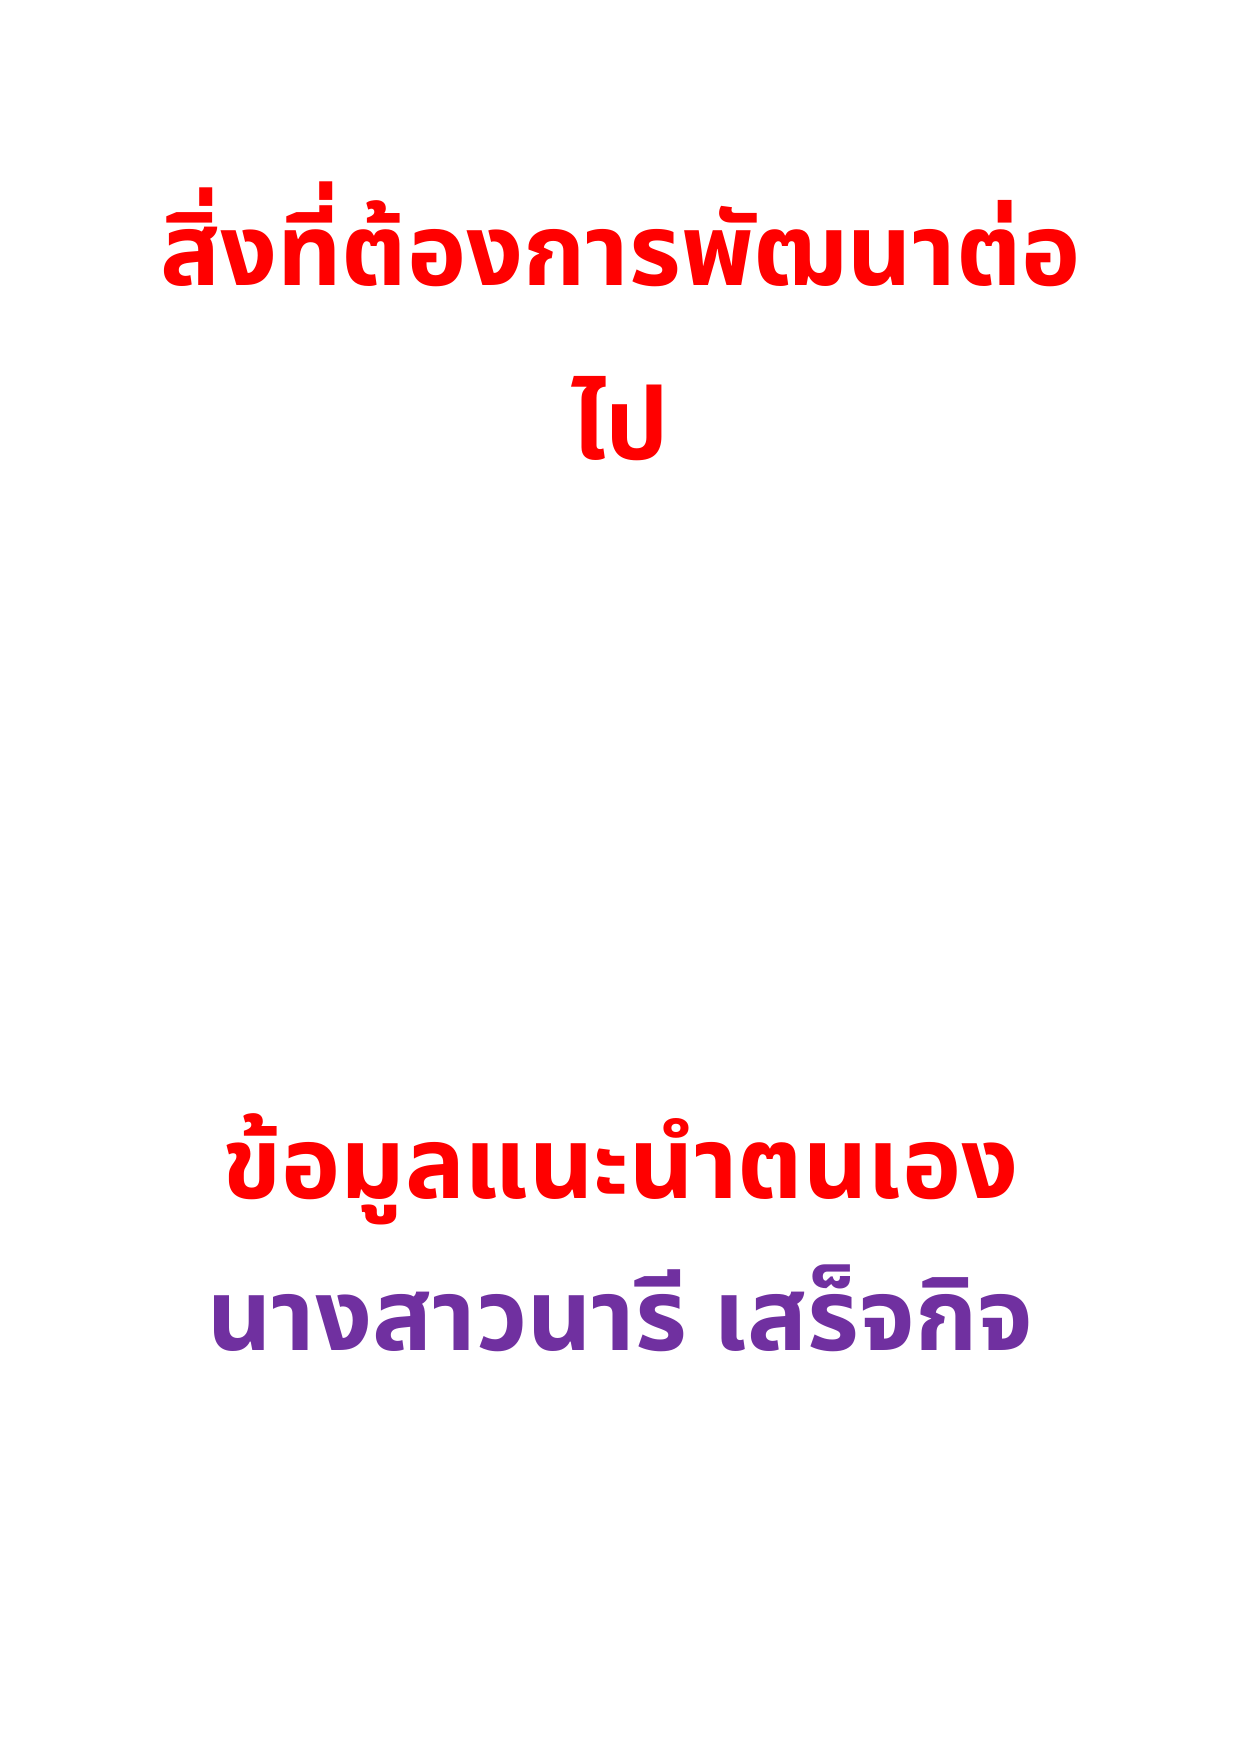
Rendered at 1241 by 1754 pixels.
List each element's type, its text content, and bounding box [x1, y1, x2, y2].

list สิ่งที่ต้องการพัฒนาต่อไป [150, 179, 1090, 504]
text ข้อมูลแนะนำตนเองนางสาวนารี เสร็จกิจ [150, 1093, 1090, 1395]
